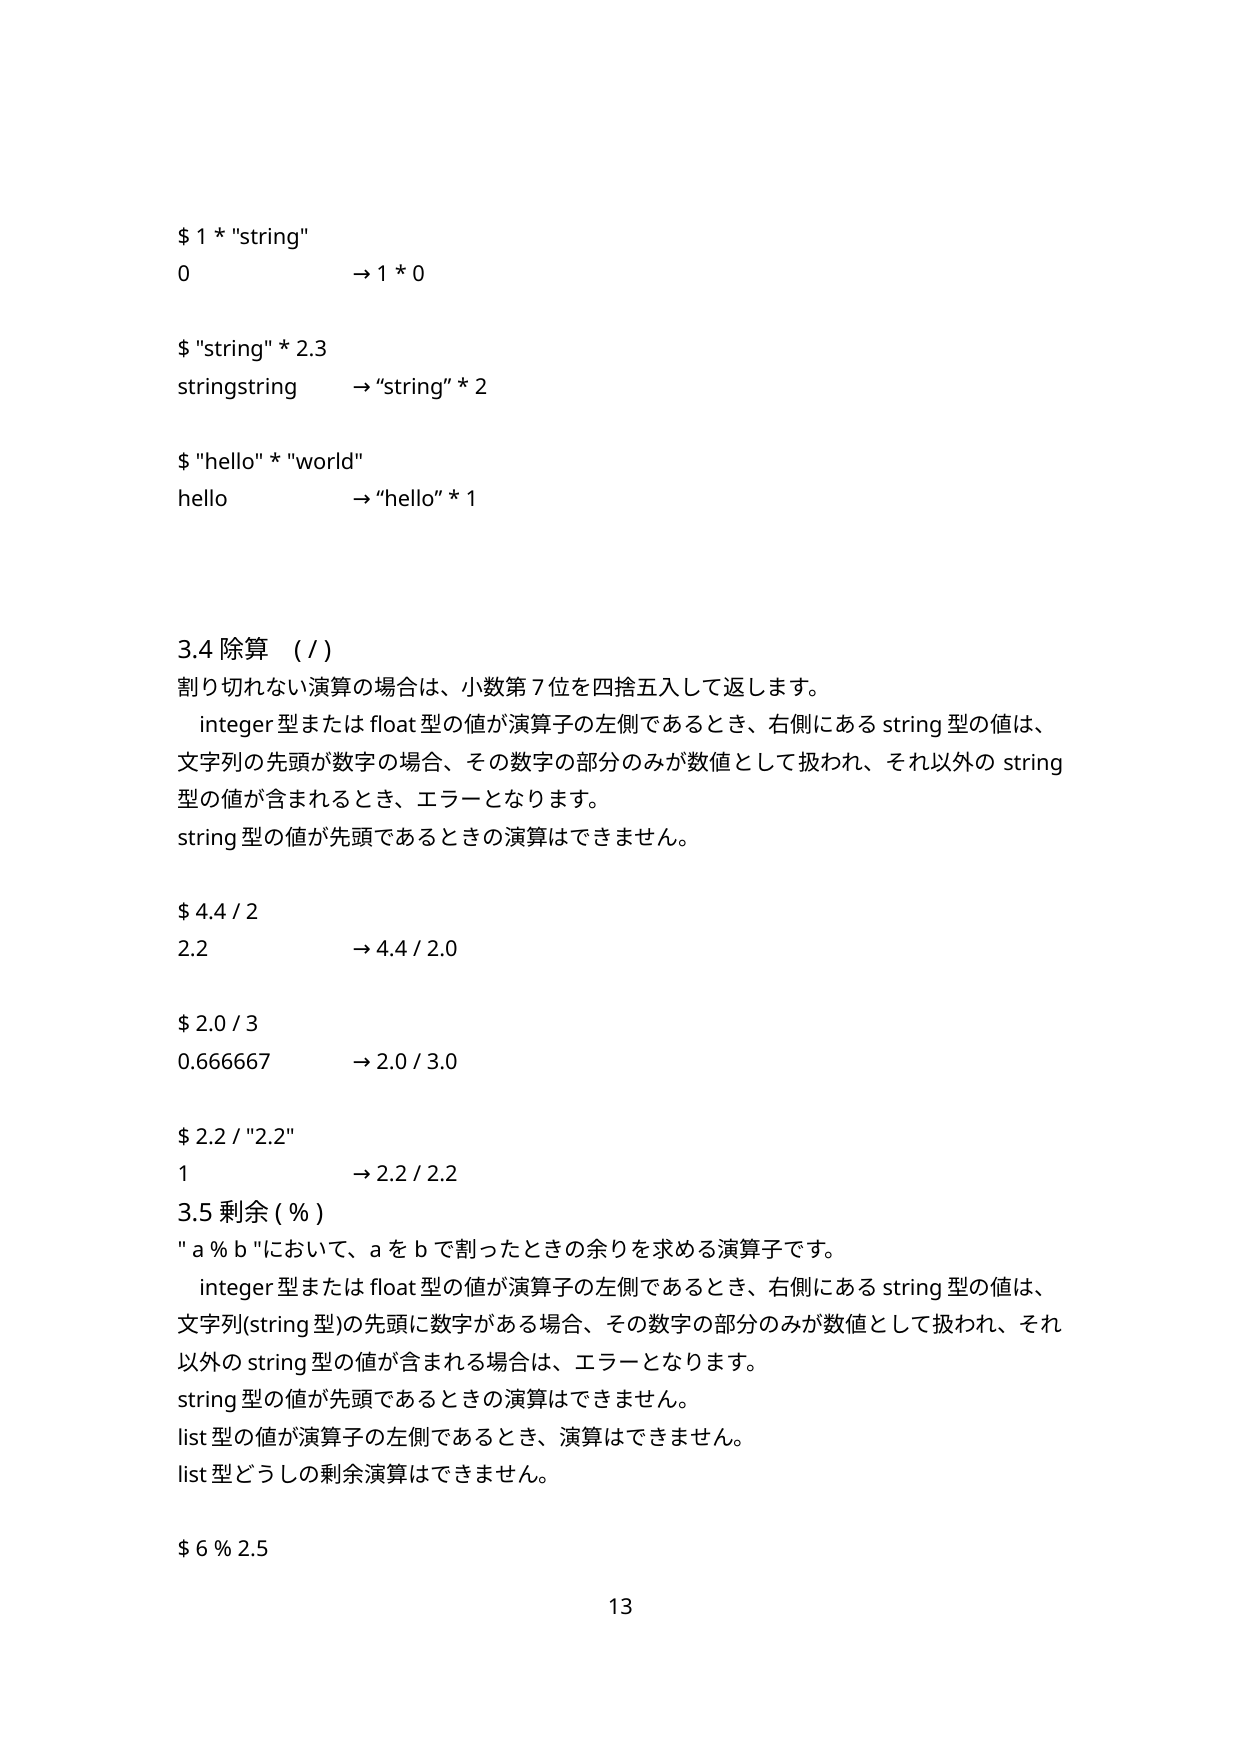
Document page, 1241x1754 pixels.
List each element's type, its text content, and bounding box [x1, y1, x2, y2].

list → 2.2 / 2.2 [177, 1154, 1063, 1192]
text $ 4.4 / 2 [177, 892, 1063, 929]
text $ "hello" * "world" [177, 442, 1063, 479]
text 0.666667 → 2.0 / 3.0 [177, 1042, 1063, 1079]
text $ 2.0 / 3 [177, 1004, 1063, 1042]
text string型の値が先頭であるときの演算はできません。 [177, 1379, 1063, 1417]
text 2.2 → 4.4 / 2.0 [177, 929, 1063, 967]
text $ "string" * 2.3 [177, 329, 1063, 367]
text 0 → 1 * 0 [177, 254, 1063, 292]
text $ 6 % 2.5 [177, 1529, 1063, 1567]
text list型の値が演算子の左側であるとき、演算はできません。 [177, 1417, 1063, 1454]
subtitle 3.5 剰余 ( % ) [177, 1192, 1063, 1229]
text $ 2.2 / "2.2" [177, 1117, 1063, 1154]
text $ 1 * "string" [177, 217, 1063, 254]
text 文字列(string型)の先頭に数字がある場合、その数字の部分のみが数値として扱われ、それ以外のstring型の値が含まれる場合は、エラーとなります。 [177, 1304, 1063, 1379]
text list型どうしの剰余演算はできません。 [177, 1454, 1063, 1492]
text integer型またはfloat型の値が演算子の左側であるとき、右側にあるstring型の値は、 [177, 1267, 1063, 1304]
text 文字列の先頭が数字の場合、その数字の部分のみが数値として扱われ、それ以外のstring型の値が含まれるとき、エラーとなります。 [177, 742, 1063, 817]
text " a % b "において、a を b で割ったときの余りを求める演算子です。 [177, 1229, 1063, 1267]
text 割り切れない演算の場合は、小数第7位を四捨五入して返します。 [177, 667, 1063, 704]
text string型の値が先頭であるときの演算はできません。 [177, 817, 1063, 854]
text integer型またはfloat型の値が演算子の左側であるとき、右側にあるstring型の値は、 [177, 704, 1063, 742]
text hello → “hello” * 1 [177, 479, 1063, 517]
subtitle 3.4 除算 ( / ) [177, 629, 1063, 667]
text stringstring → “string” * 2 [177, 367, 1063, 404]
